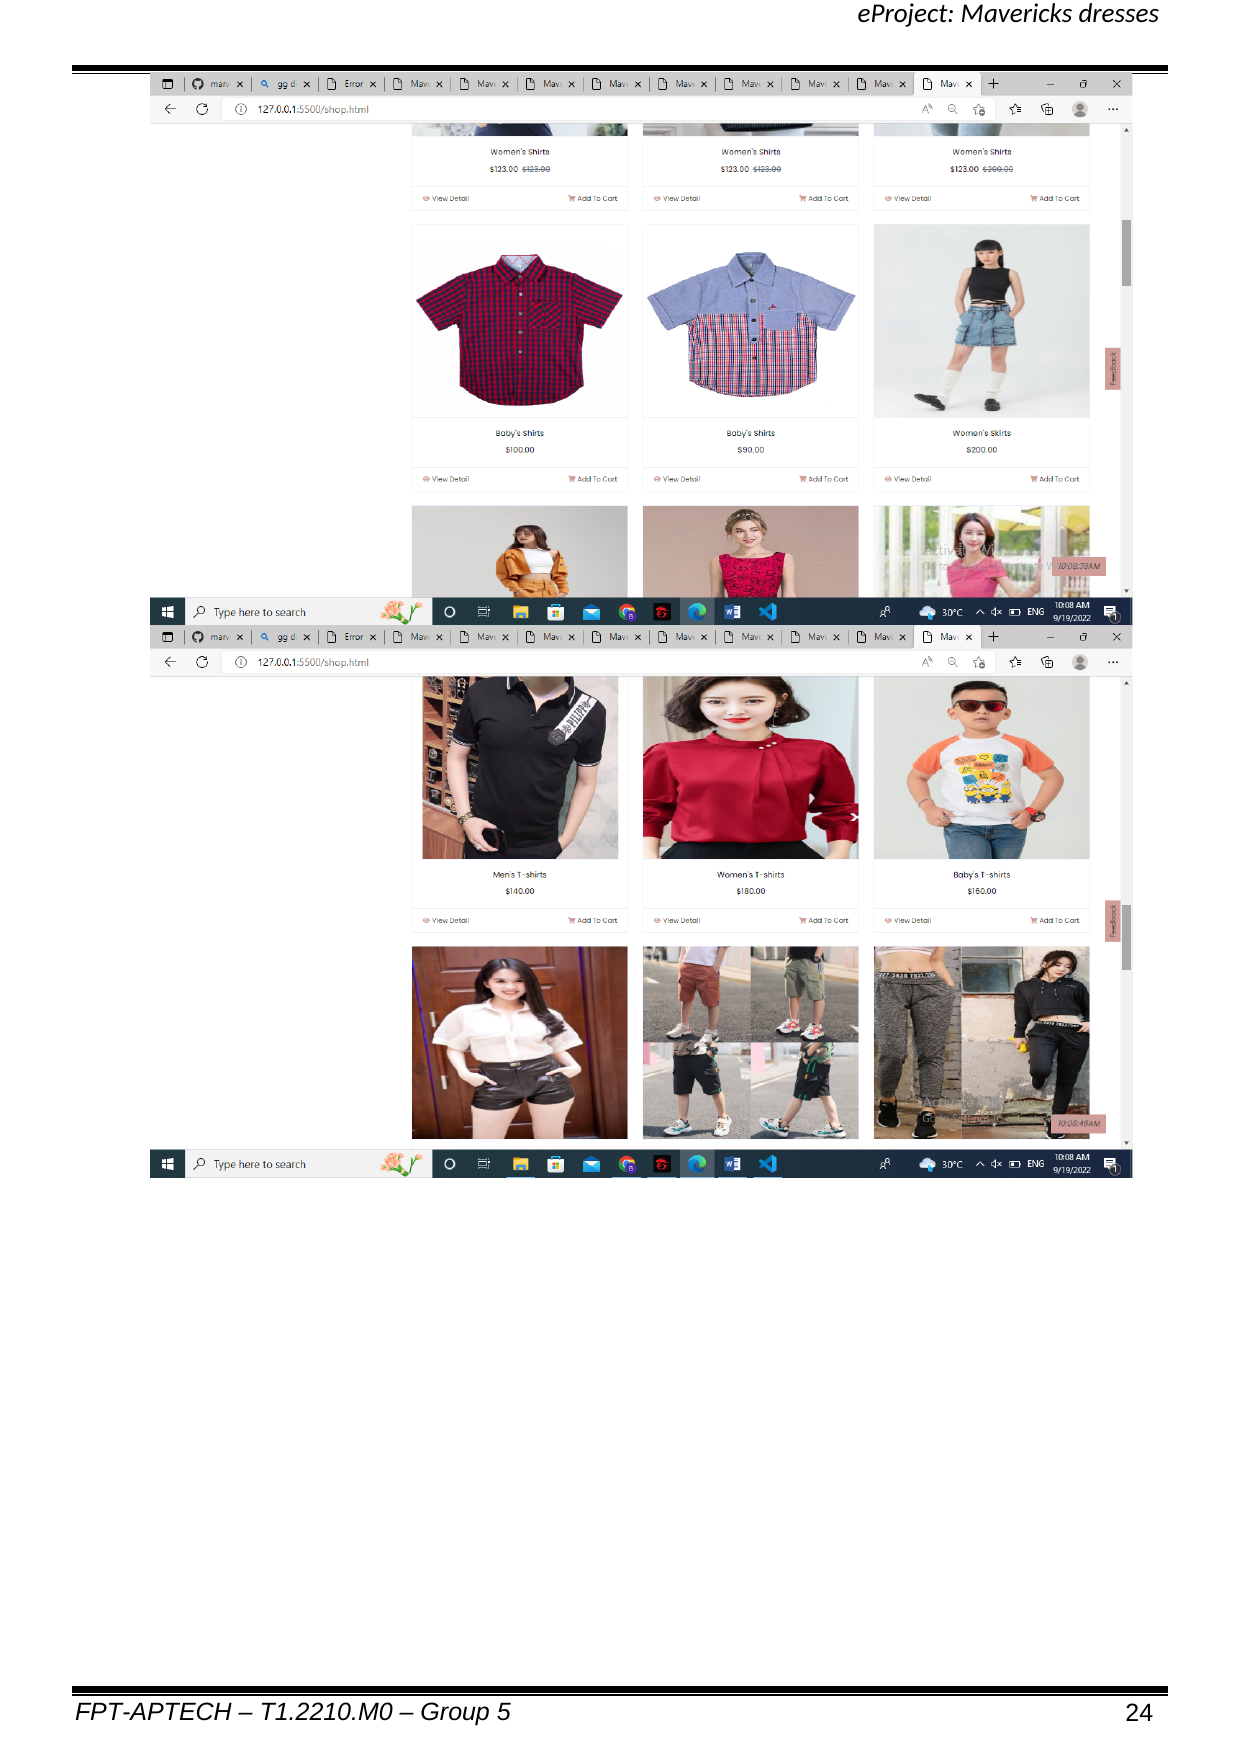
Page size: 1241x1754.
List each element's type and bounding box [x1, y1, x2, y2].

picture [150, 72, 1133, 1178]
